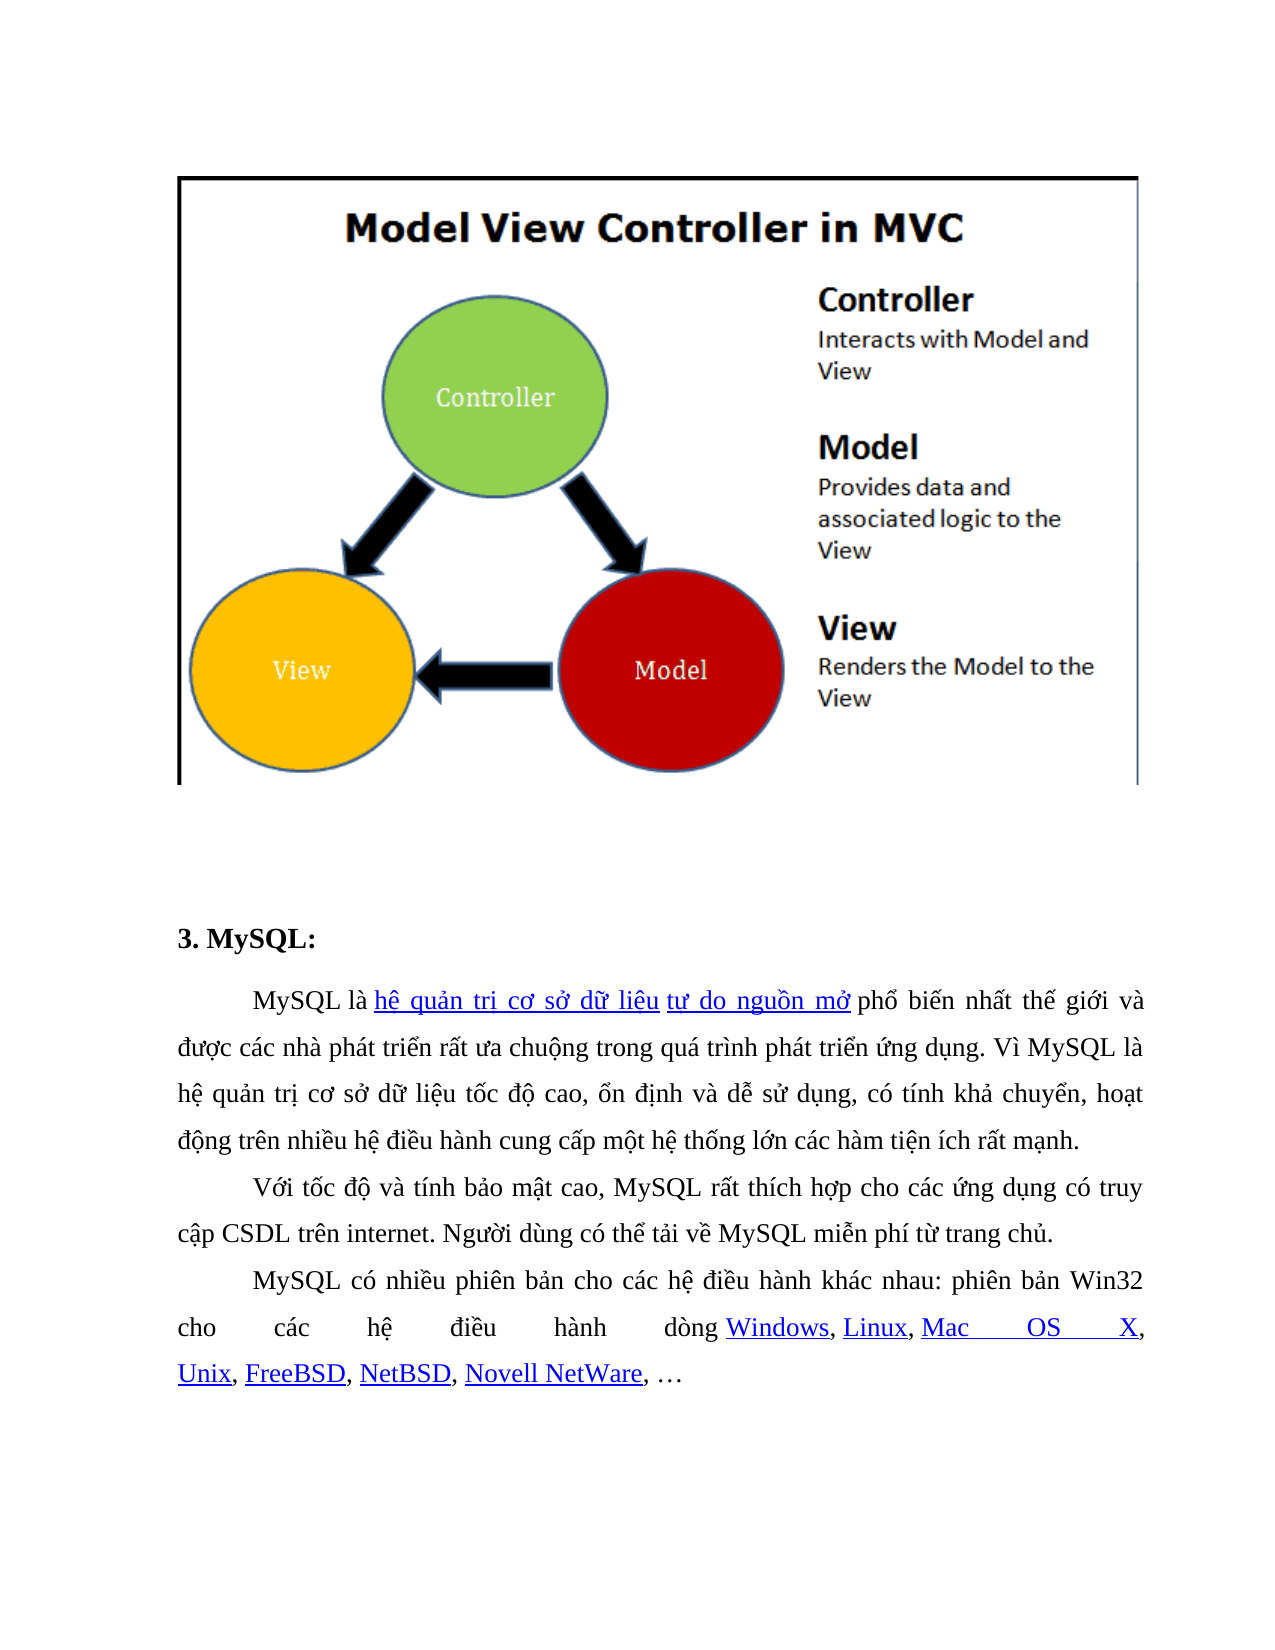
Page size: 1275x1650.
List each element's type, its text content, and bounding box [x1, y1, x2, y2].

text Với tốc độ và tính bảo mật cao, MySQL rất thích hợp cho các ứng dụng có truy cập CSDL trên internet. Người dùng có thể tải về MySQL miễn phí từ trang chủ. [177, 1171, 1145, 1248]
text MySQL có nhiều phiên bản cho các hệ điều hành khác nhau: phiên bản Win32 cho các hệ điều hành dòng Windows, Linux, Mac OS X, Unix, FreeBSD, NetBSD, Novell NetWare, … [177, 1264, 1145, 1388]
subtitle 3. MySQL: [177, 921, 1145, 955]
picture [177, 176, 1140, 785]
text MySQL là hệ quản trị cơ sở dữ liệu tự do nguồn mở phổ biến nhất thế giới và được các nhà phát triển rất ưa chuộng trong quá trình phát triển ứng dụng. Vì MySQL là hệ quản trị cơ sở dữ liệu tốc độ cao, ổn định và dễ sử dụng, có tính khả chuyển, hoạt động trên nhiều hệ điều hành cung cấp một hệ thống lớn các hàm tiện ích rất mạnh. [177, 984, 1145, 1155]
